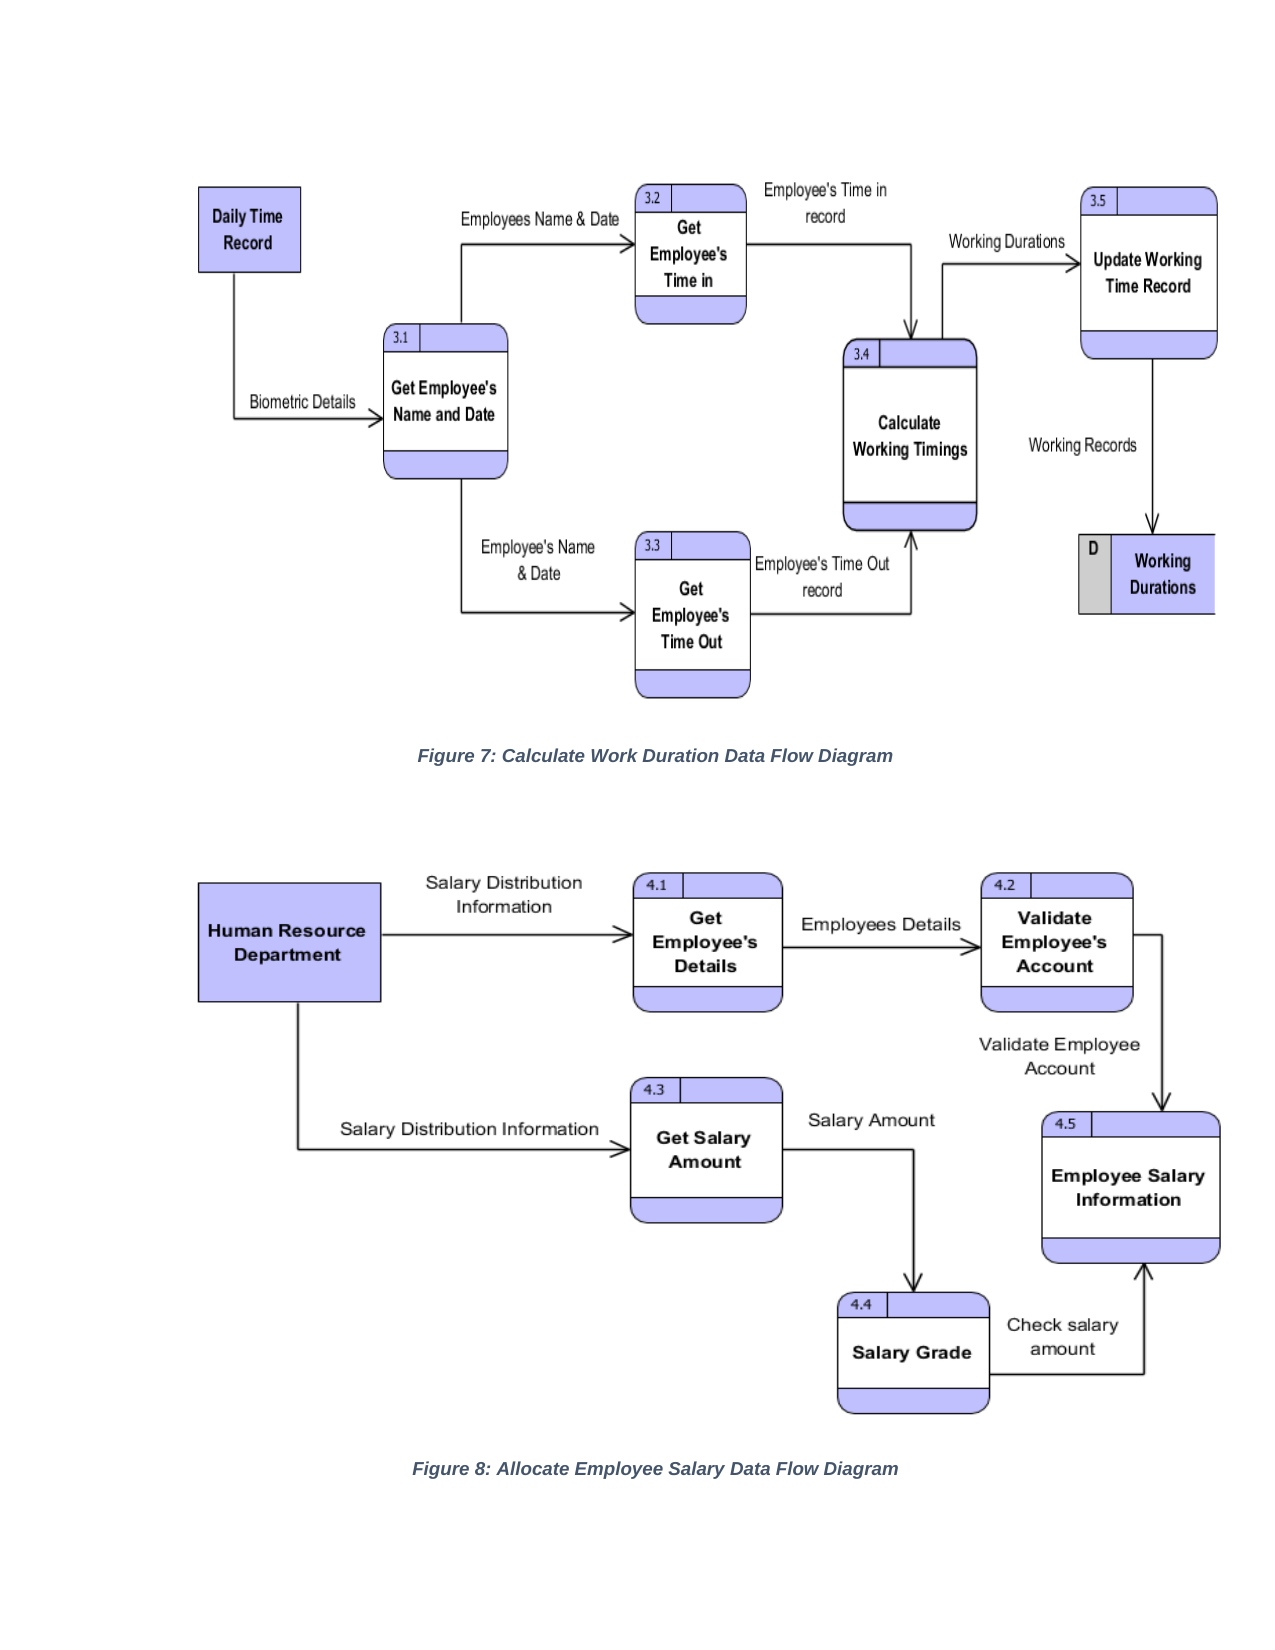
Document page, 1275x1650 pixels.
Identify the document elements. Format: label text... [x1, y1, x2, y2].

picture [187, 150, 1241, 714]
text Figure 8: Allocate Employee Salary Data Flow Diagram [187, 1457, 1125, 1479]
text Figure 7: Calculate Work Duration Data Flow Diagram [187, 745, 1125, 766]
picture [187, 856, 1232, 1427]
